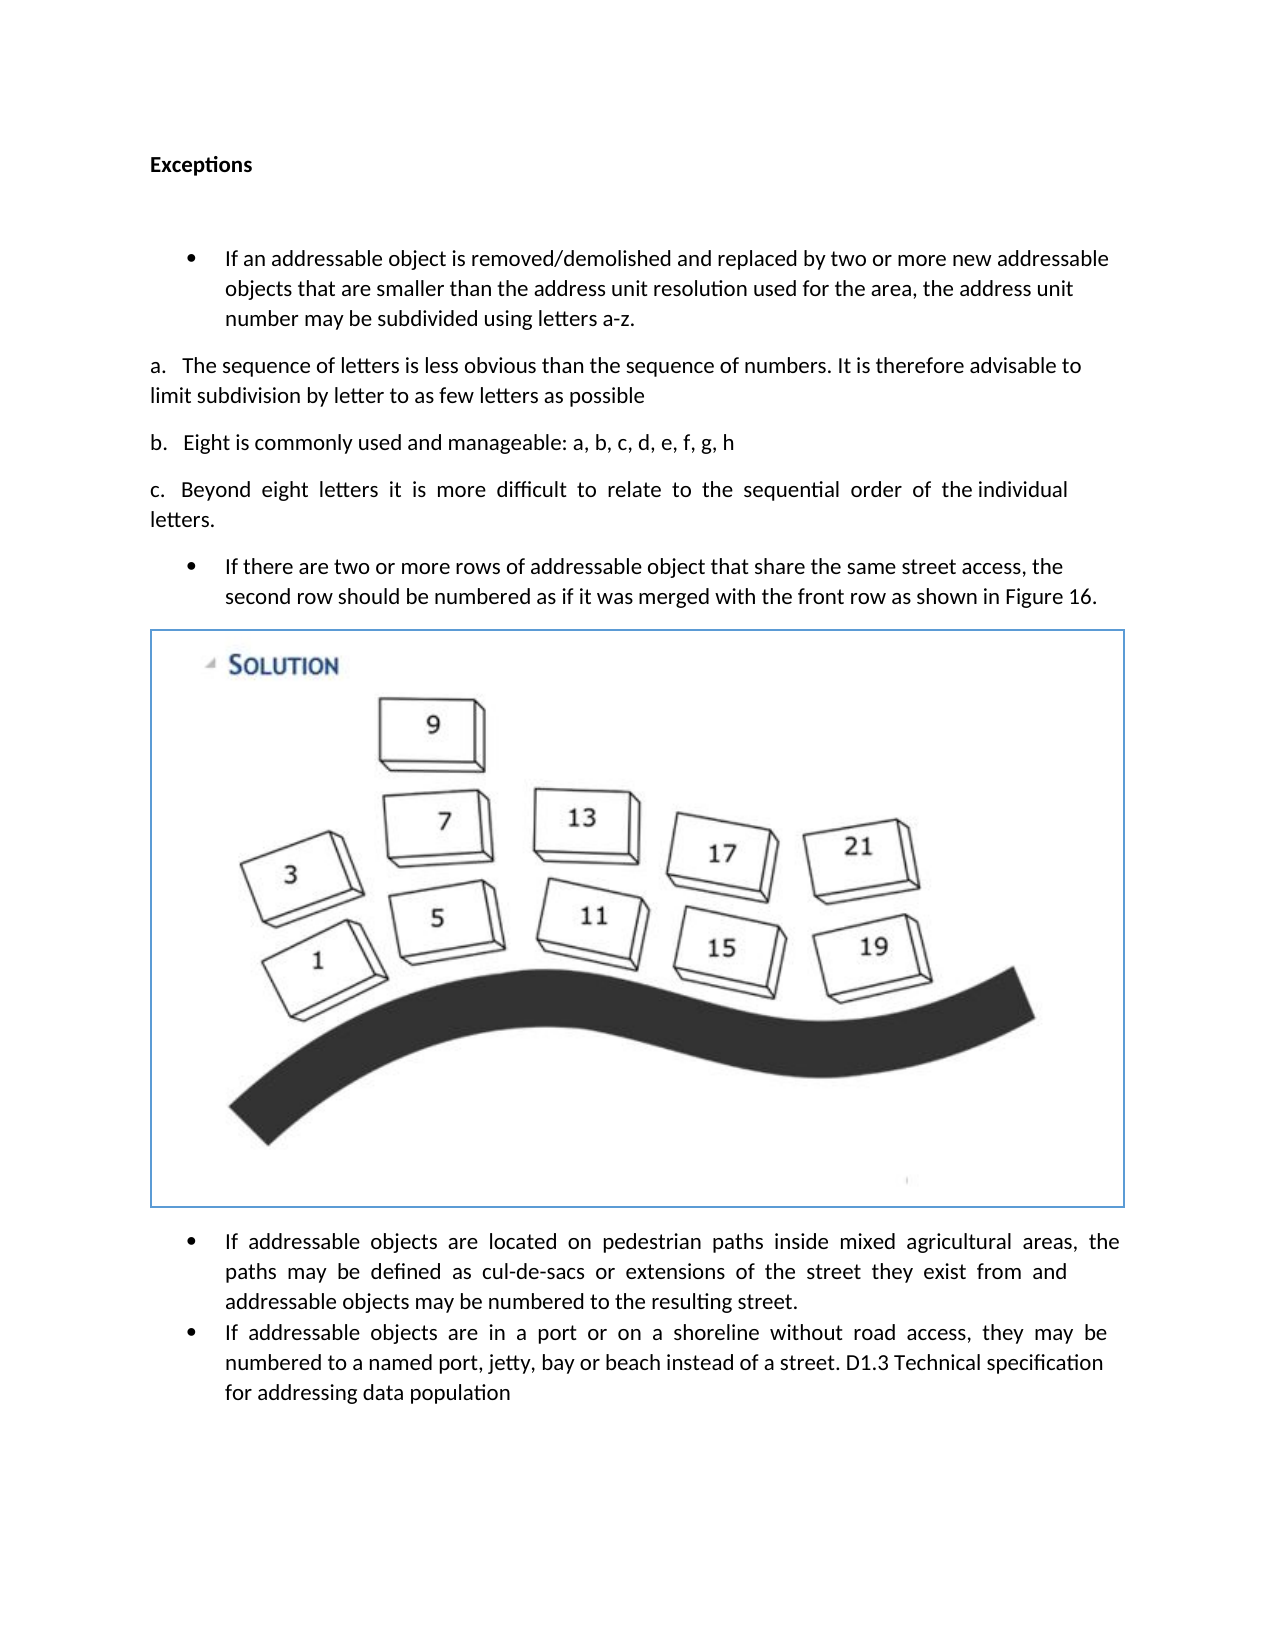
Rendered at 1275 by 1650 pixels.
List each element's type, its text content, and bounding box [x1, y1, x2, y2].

list If there are two or more rows of addressable object that share the same street access, the second row should be numbered as if it was merged with the front row as shown in Figure 16. [187, 552, 1125, 610]
list If addressable objects are located on pedestrian paths inside mixed agricultural areas, the paths may be defined as cul-de-sacs or extensions of the street they exist from and addressable objects may be numbered to the resulting street. [187, 1227, 1125, 1316]
list If an addressable object is removed/demolished and replaced by two or more new addressable objects that are smaller than the address unit resolution used for the area, the address unit number may be subdivided using letters a-z. [187, 244, 1125, 332]
list If addressable objects are in a port or on a shoreline without road access, they may be numbered to a named port, jetty, bay or beach instead of a street. D1.3 Technical specification for addressing data population [187, 1318, 1125, 1406]
text Exceptions [150, 150, 1125, 178]
text c. Beyond eight letters it is more difficult to relate to the sequential order of the individual letters. [150, 475, 1125, 533]
text a. The sequence of letters is less obvious than the sequence of numbers. It is therefore advisable to limit subdivision by letter to as few letters as possible [150, 351, 1125, 409]
text b. Eight is commonly used and manageable: a, b, c, d, e, f, g, h [150, 428, 1125, 456]
picture [152, 631, 1123, 1206]
